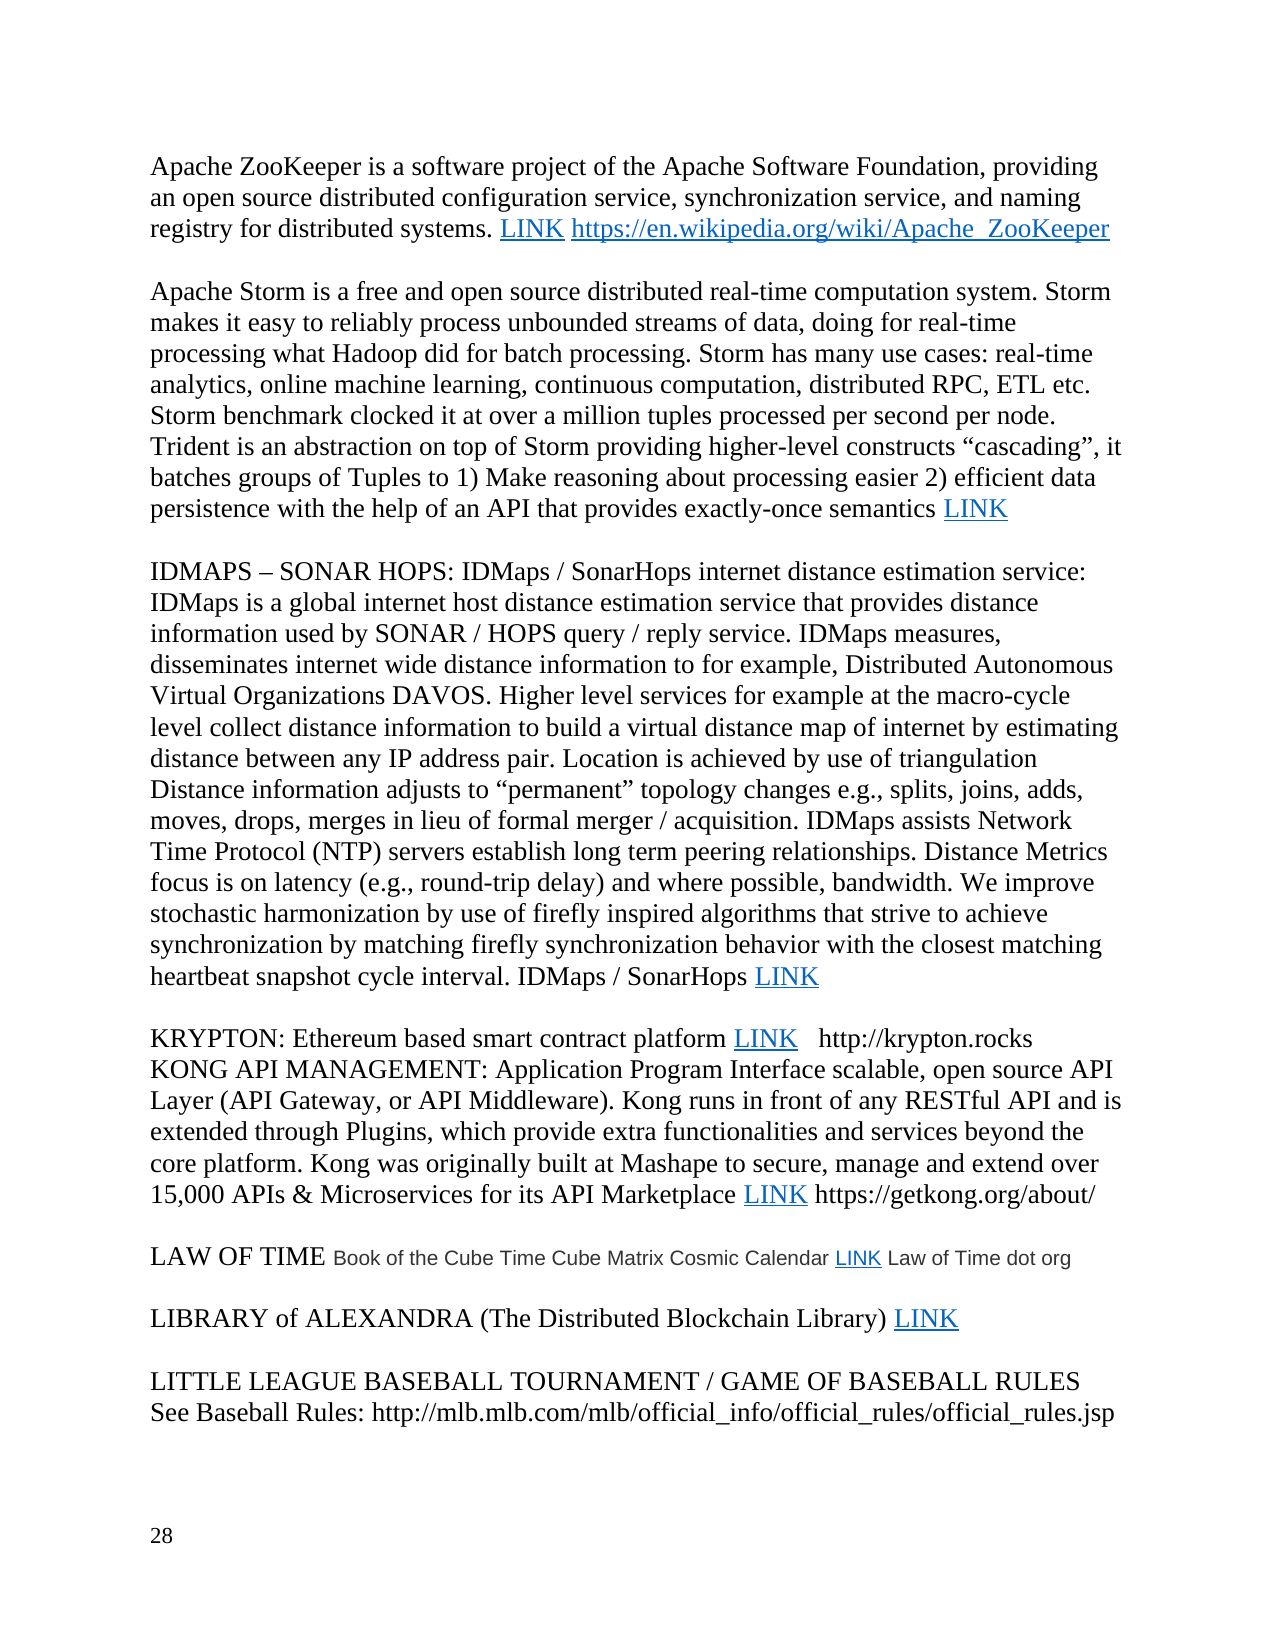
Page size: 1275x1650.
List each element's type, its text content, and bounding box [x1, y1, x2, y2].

text KONG API MANAGEMENT: Application Program Interface scalable, open source API Layer (API Gateway, or API Middleware). Kong runs in front of any RESTful API and is extended through Plugins, which provide extra functionalities and services beyond the core platform. Kong was originally built at Mashape to secure, manage and extend over 15,000 APIs & Microservices for its API Marketplace LINK https://getkong.org/about/ [150, 1053, 1125, 1209]
text Apache Storm is a free and open source distributed real-time computation system. Storm makes it easy to reliably process unbounded streams of data, doing for real-time processing what Hadoop did for batch processing. Storm has many use cases: real-time analytics, online machine learning, continuous computation, distributed RPC, ETL etc. Storm benchmark clocked it at over a million tuples processed per second per node. Trident is an abstraction on top of Storm providing higher-level constructs “cascading”, it batches groups of Tuples to 1) Make reasoning about processing easier 2) efficient data persistence with the help of an API that provides exactly-once semantics LINK [150, 274, 1125, 524]
text IDMAPS – SONAR HOPS: IDMaps / SonarHops internet distance estimation service: IDMaps is a global internet host distance estimation service that provides distance information used by SONAR / HOPS query / reply service. IDMaps measures, disseminates internet wide distance information to for example, Distributed Autonomous Virtual Organizations DAVOS. Higher level services for example at the macro-cycle level collect distance information to build a virtual distance map of internet by estimating distance between any IP address pair. Location is achieved by use of triangulation Distance information adjusts to “permanent” topology changes e.g., splits, joins, adds, moves, drops, merges in lieu of formal merger / acquisition. IDMaps assists Network Time Protocol (NTP) servers establish long term peering relationships. Distance Metrics focus is on latency (e.g., round-trip delay) and where possible, bandwidth. We improve stochastic harmonization by use of firefly inspired algorithms that strive to achieve synchronization by matching firefly synchronization behavior with the closest matching heartbeat snapshot cycle interval. IDMaps / SonarHops LINK [150, 555, 1125, 991]
text Apache ZooKeeper is a software project of the Apache Software Foundation, providing an open source distributed configuration service, synchronization service, and naming registry for distributed systems. LINK https://en.wikipedia.org/wiki/Apache_ZooKeeper [150, 150, 1125, 243]
text LAW OF TIME Book of the Cube Time Cube Matrix Cosmic Calendar LINK Law of Time dot org [150, 1240, 1125, 1271]
text KRYPTON: Ethereum based smart contract platform LINK http://krypton.rocks [150, 1022, 1125, 1053]
text LITTLE LEAGUE BASEBALL TOURNAMENT / GAME OF BASEBALL RULES [150, 1365, 1125, 1396]
text LIBRARY of ALEXANDRA (The Distributed Blockchain Library) LINK [150, 1302, 1125, 1333]
text See Baseball Rules: http://mlb.mlb.com/mlb/official_info/official_rules/official_rules.jsp [150, 1396, 1125, 1427]
